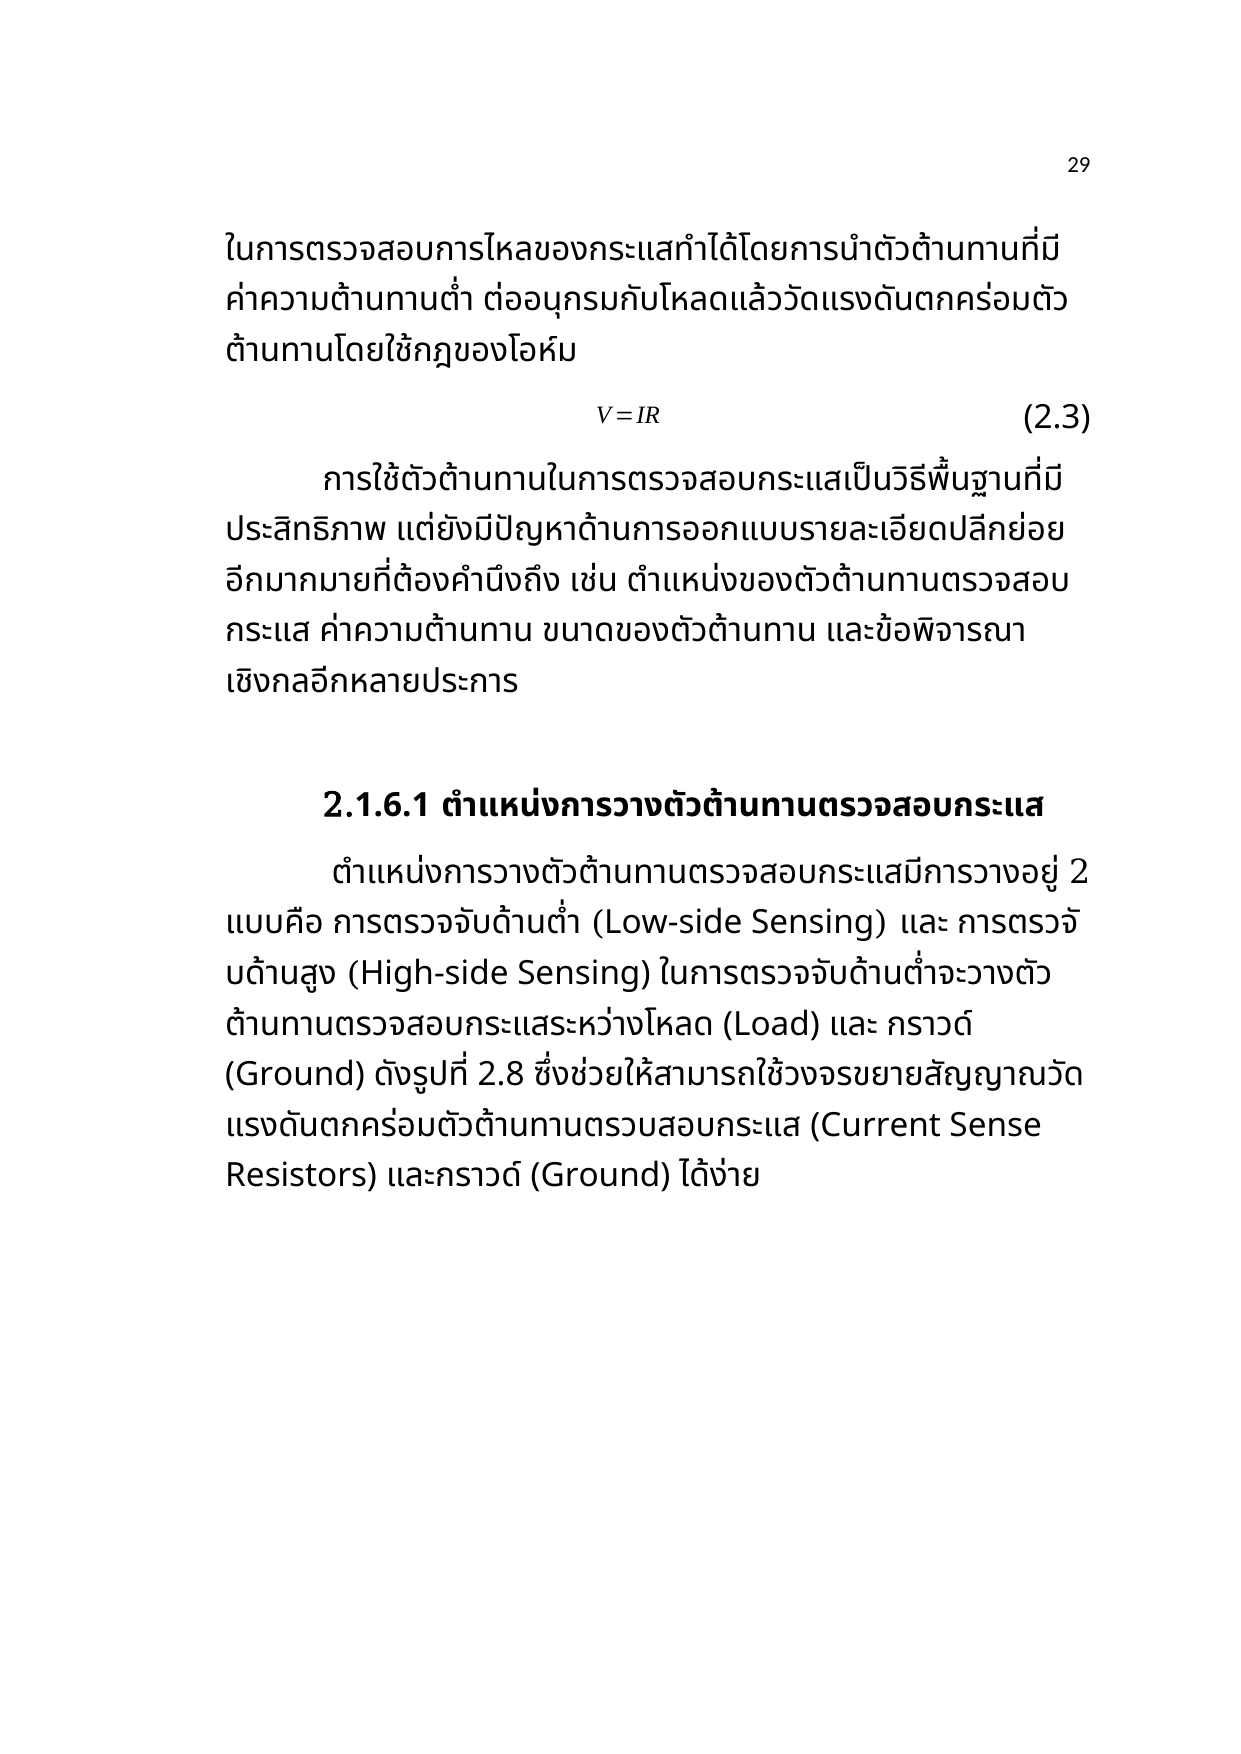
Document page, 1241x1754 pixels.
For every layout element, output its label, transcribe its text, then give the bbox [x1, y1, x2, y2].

text (2.3) [225, 393, 1090, 438]
text 2.1.6.1 ตำแหน่งการวางตัวต้านทานตรวจสอบกระแส [225, 780, 1090, 831]
text การใช้ตัวต้านทานในการตรวจสอบกระแสเป็นวิธีพื้นฐานที่มีประสิทธิภาพ แต่ยังมีปัญหาด้านการออกแบบรายละเอียดปลีกย่อยอีกมากมายที่ต้องคำนึงถึง เช่น ตำแหน่งของตัวต้านทานตรวจสอบกระแส ค่าความต้านทาน ขนาดของตัวต้านทาน และข้อพิจารณาเชิงกลอีกหลายประการ [225, 455, 1090, 707]
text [225, 225, 1090, 376]
text ตำแหน่งการวางตัวต้านทานตรวจสอบกระแสมีการวางอยู่ 2 แบบคือ การตรวจจับด้านต่ำ (Low-side Sensing) และ การตรวจับด้านสูง (High-side Sensing) ในการตรวจจับด้านต่ำจะวางตัวต้านทานตรวจสอบกระแสระหว่างโหลด (Load) และ กราวด์ (Ground) ดังรูปที่ 2.8 ซึ่งช่วยให้สามารถใช้วงจรขยายสัญญาณวัดแรงดันตกคร่อมตัวต้านทานตรวบสอบกระแส (Current Sense Resistors) และกราวด์ (Ground) ได้ง่าย [225, 848, 1090, 1202]
